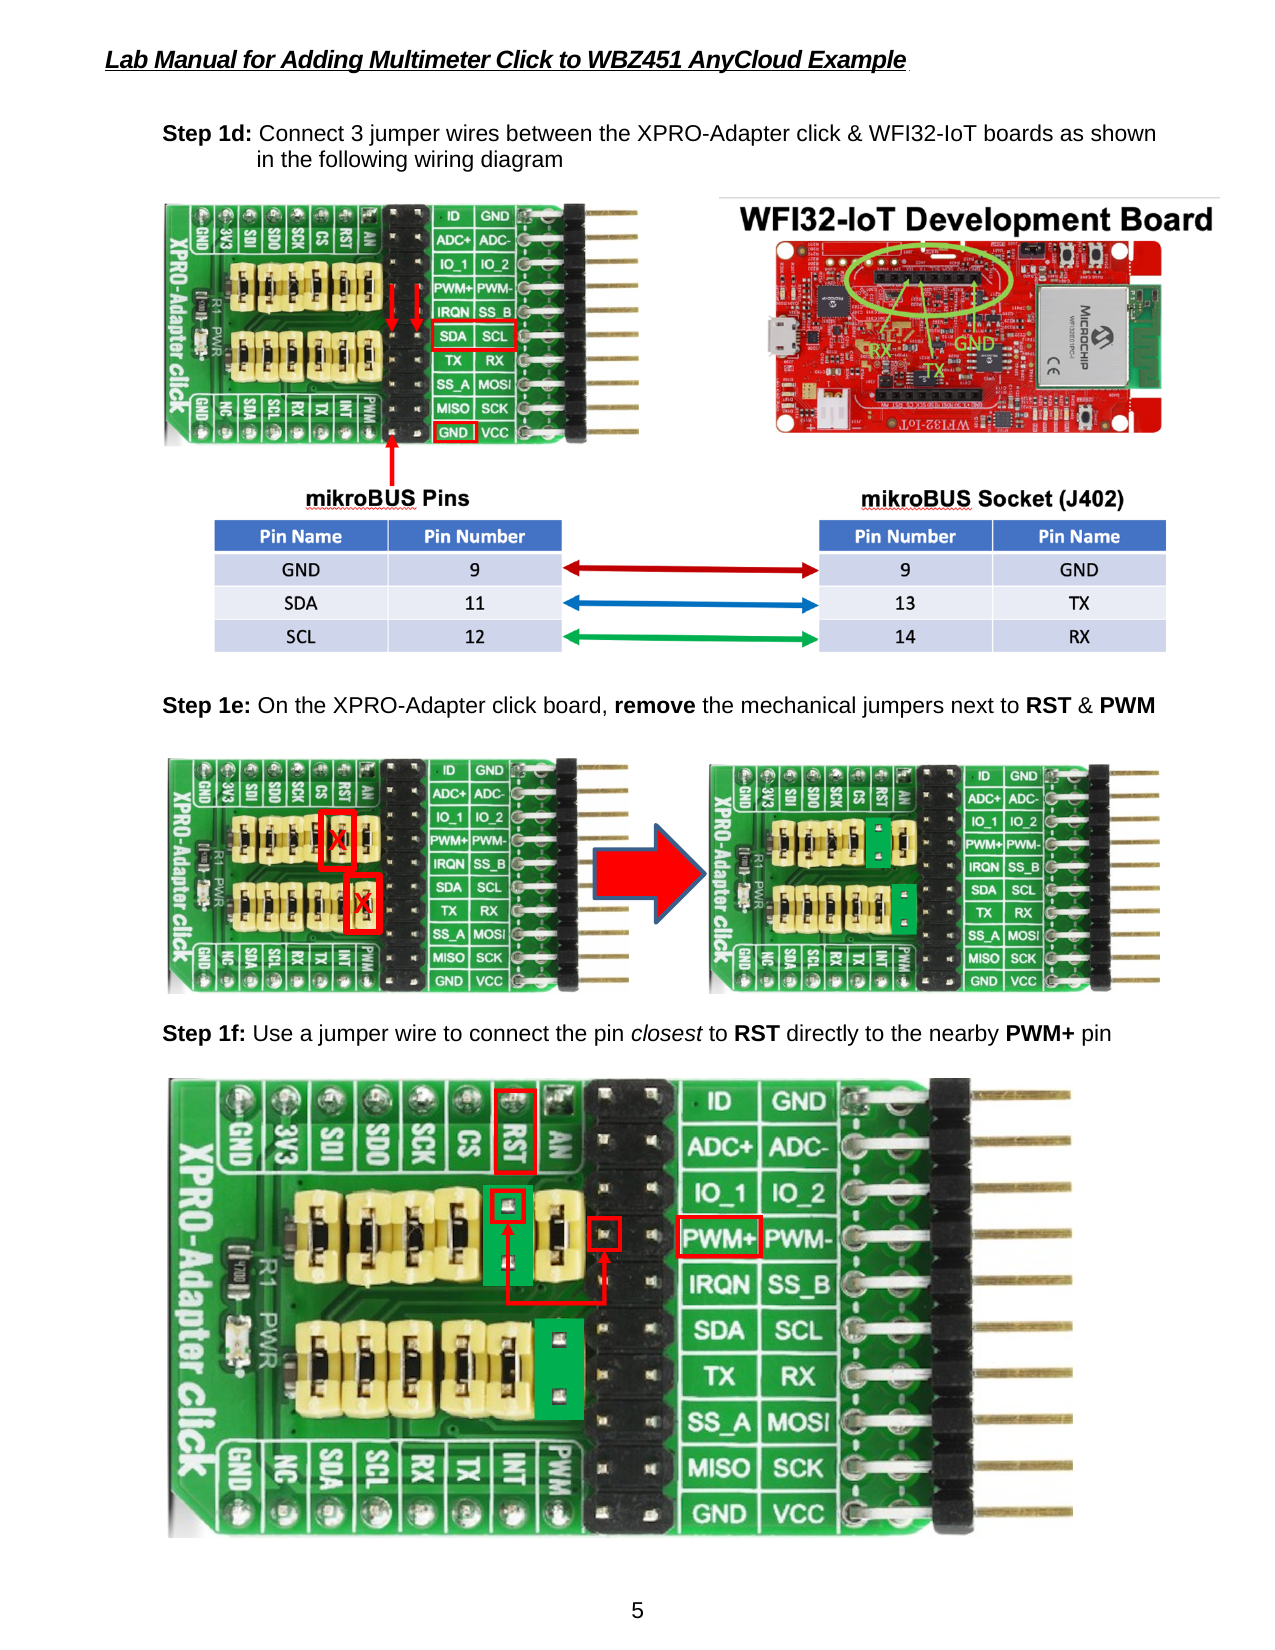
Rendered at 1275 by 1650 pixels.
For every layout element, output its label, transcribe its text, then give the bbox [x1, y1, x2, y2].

text Step 1e: On the XPRO-Adapter click board, remove the mechanical jumpers next to RST & PWM [162, 692, 1170, 718]
picture [168, 759, 628, 994]
picture [162, 197, 1227, 667]
text Step 1d: Connect 3 jumper wires between the XPRO-Adapter click & WFI32-IoT boards as shown in the following wiring diagram [162, 120, 1170, 173]
picture [705, 762, 1160, 994]
text Step 1f: Use a jumper wire to connect the pin closest to RST directly to the nearby PWM+ pin [162, 1020, 1170, 1047]
picture [162, 1071, 1084, 1538]
